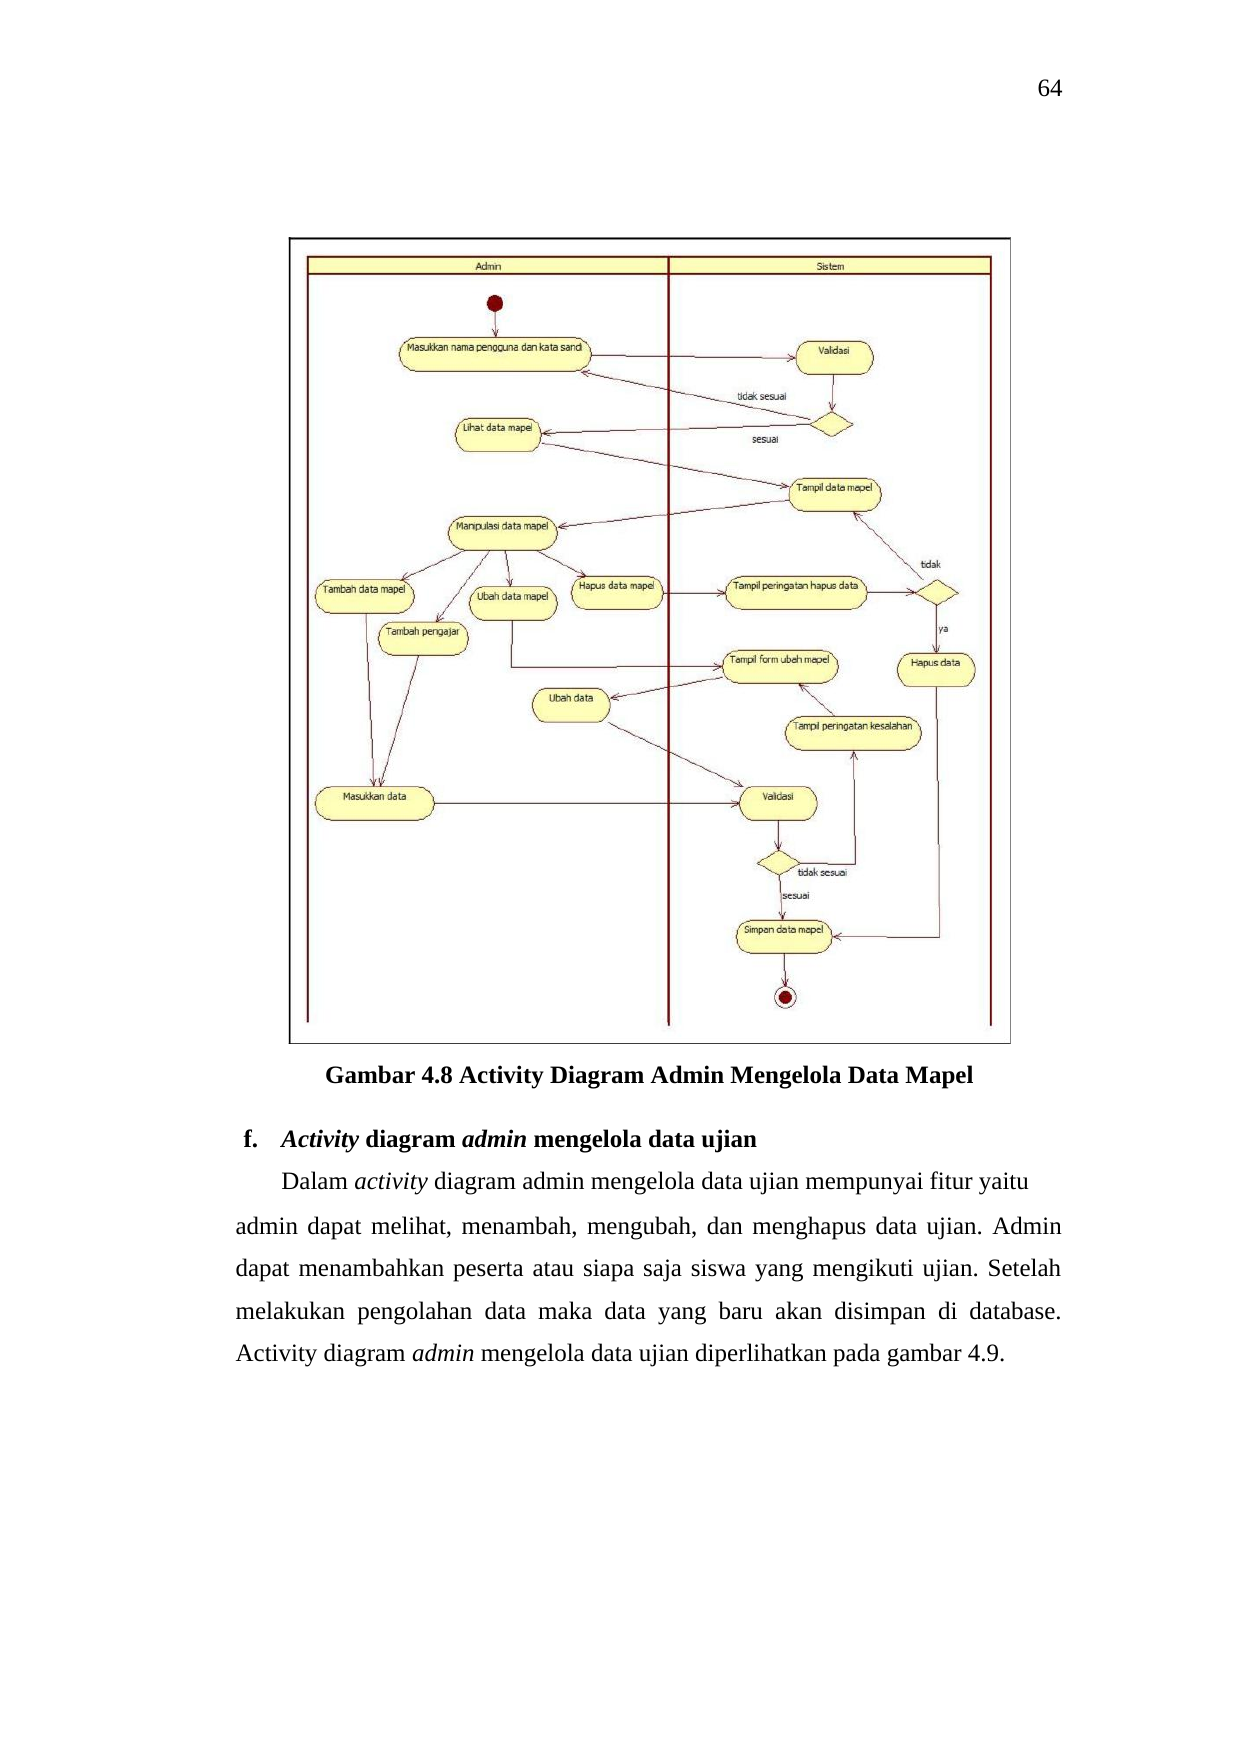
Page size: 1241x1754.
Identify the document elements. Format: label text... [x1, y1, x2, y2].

text 64 [1037, 73, 1090, 101]
text admin dapat melihat, menambah, mengubah, dan menghapus data ujian. Admin dapat menambahkan peserta atau siapa saja siswa yang mengikuti ujian. Setelah melakukan pengolahan data maka data yang baru akan disimpan di database. Activity diagram admin mengelola data ujian diperlihatkan pada gambar 4.9. [235, 1211, 1062, 1367]
text Dalam activity diagram admin mengelola data ujian mempunyai fitur yaitu [281, 1166, 1090, 1195]
list Activity diagram admin mengelola data ujian [243, 1124, 1090, 1153]
text Gambar 4.8 Activity Diagram Admin Mengelola Data Mapel [325, 1060, 1090, 1089]
picture [288, 237, 1011, 1044]
